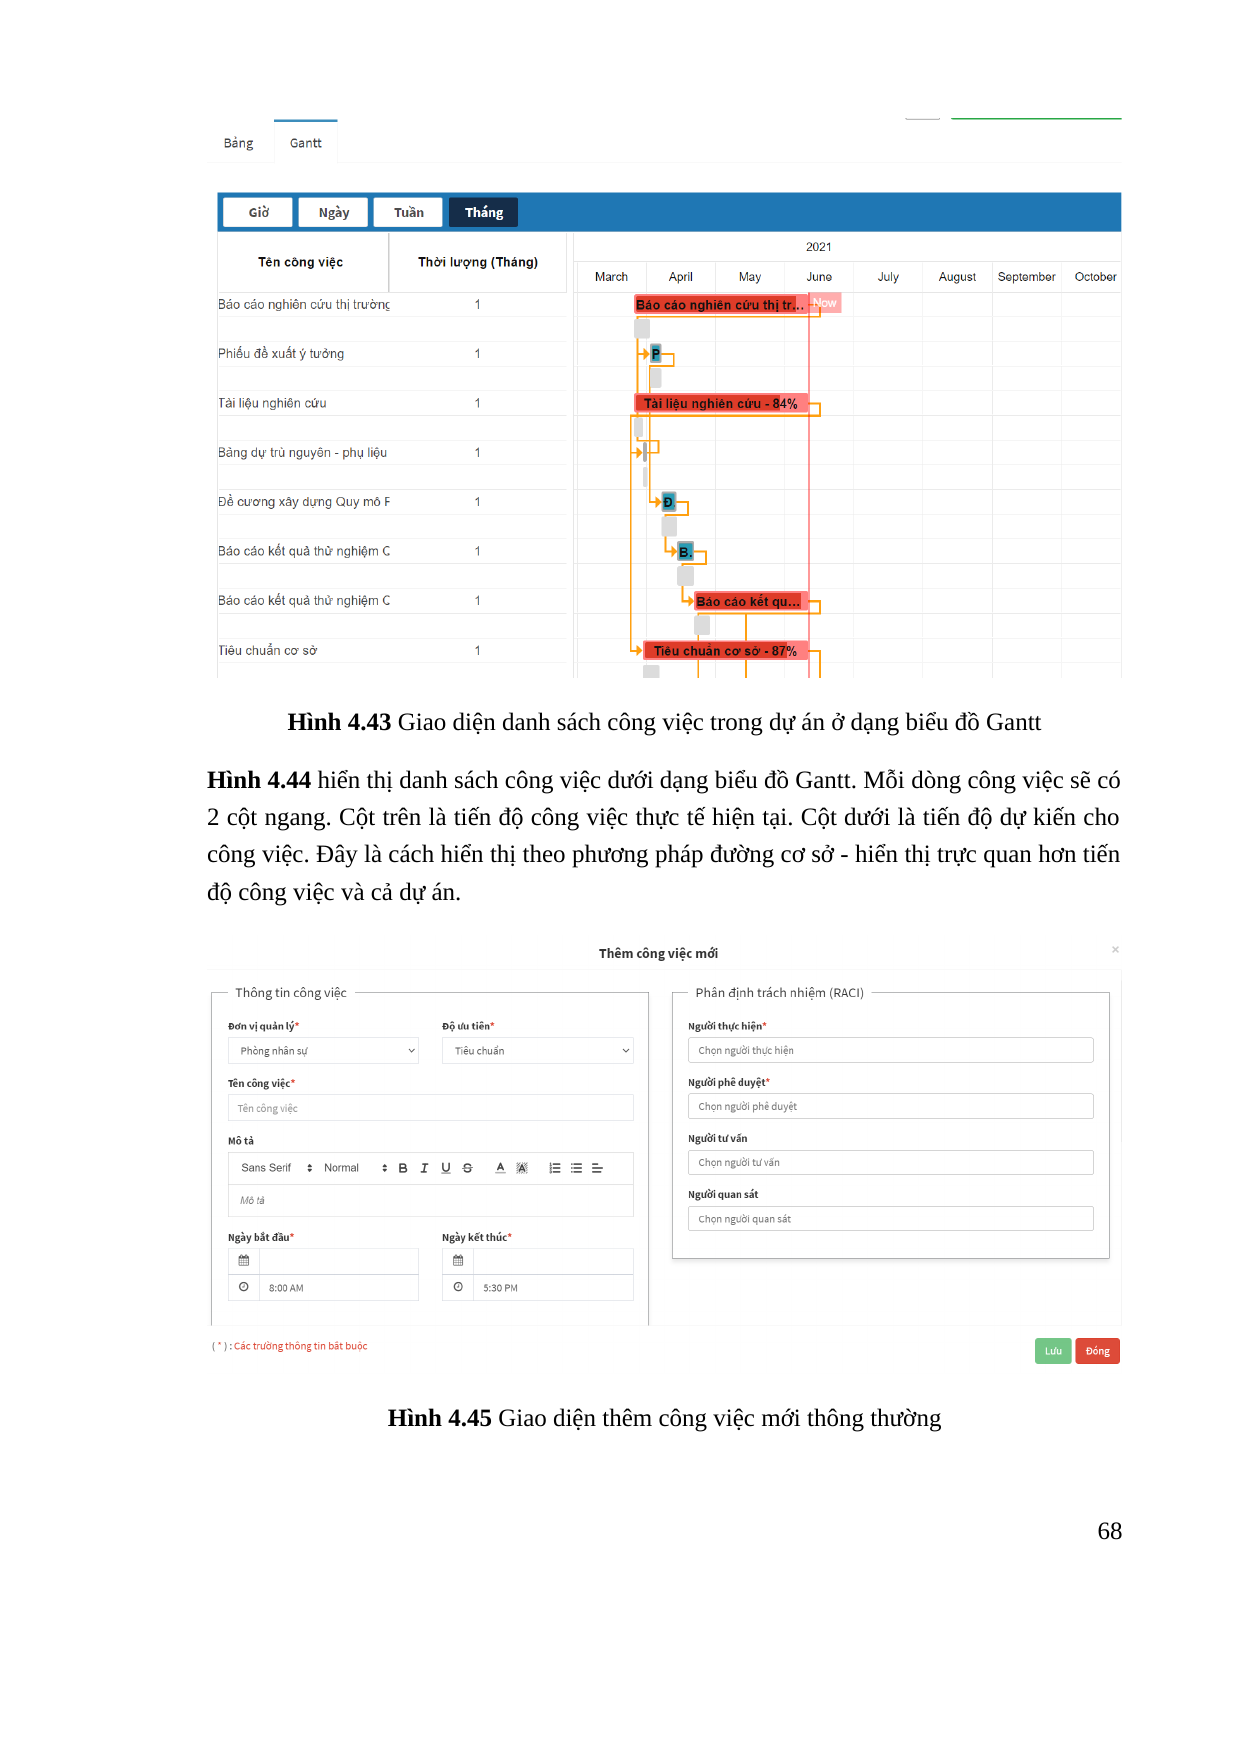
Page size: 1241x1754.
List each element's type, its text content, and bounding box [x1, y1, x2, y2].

picture [207, 935, 1122, 1374]
picture [207, 118, 1122, 678]
